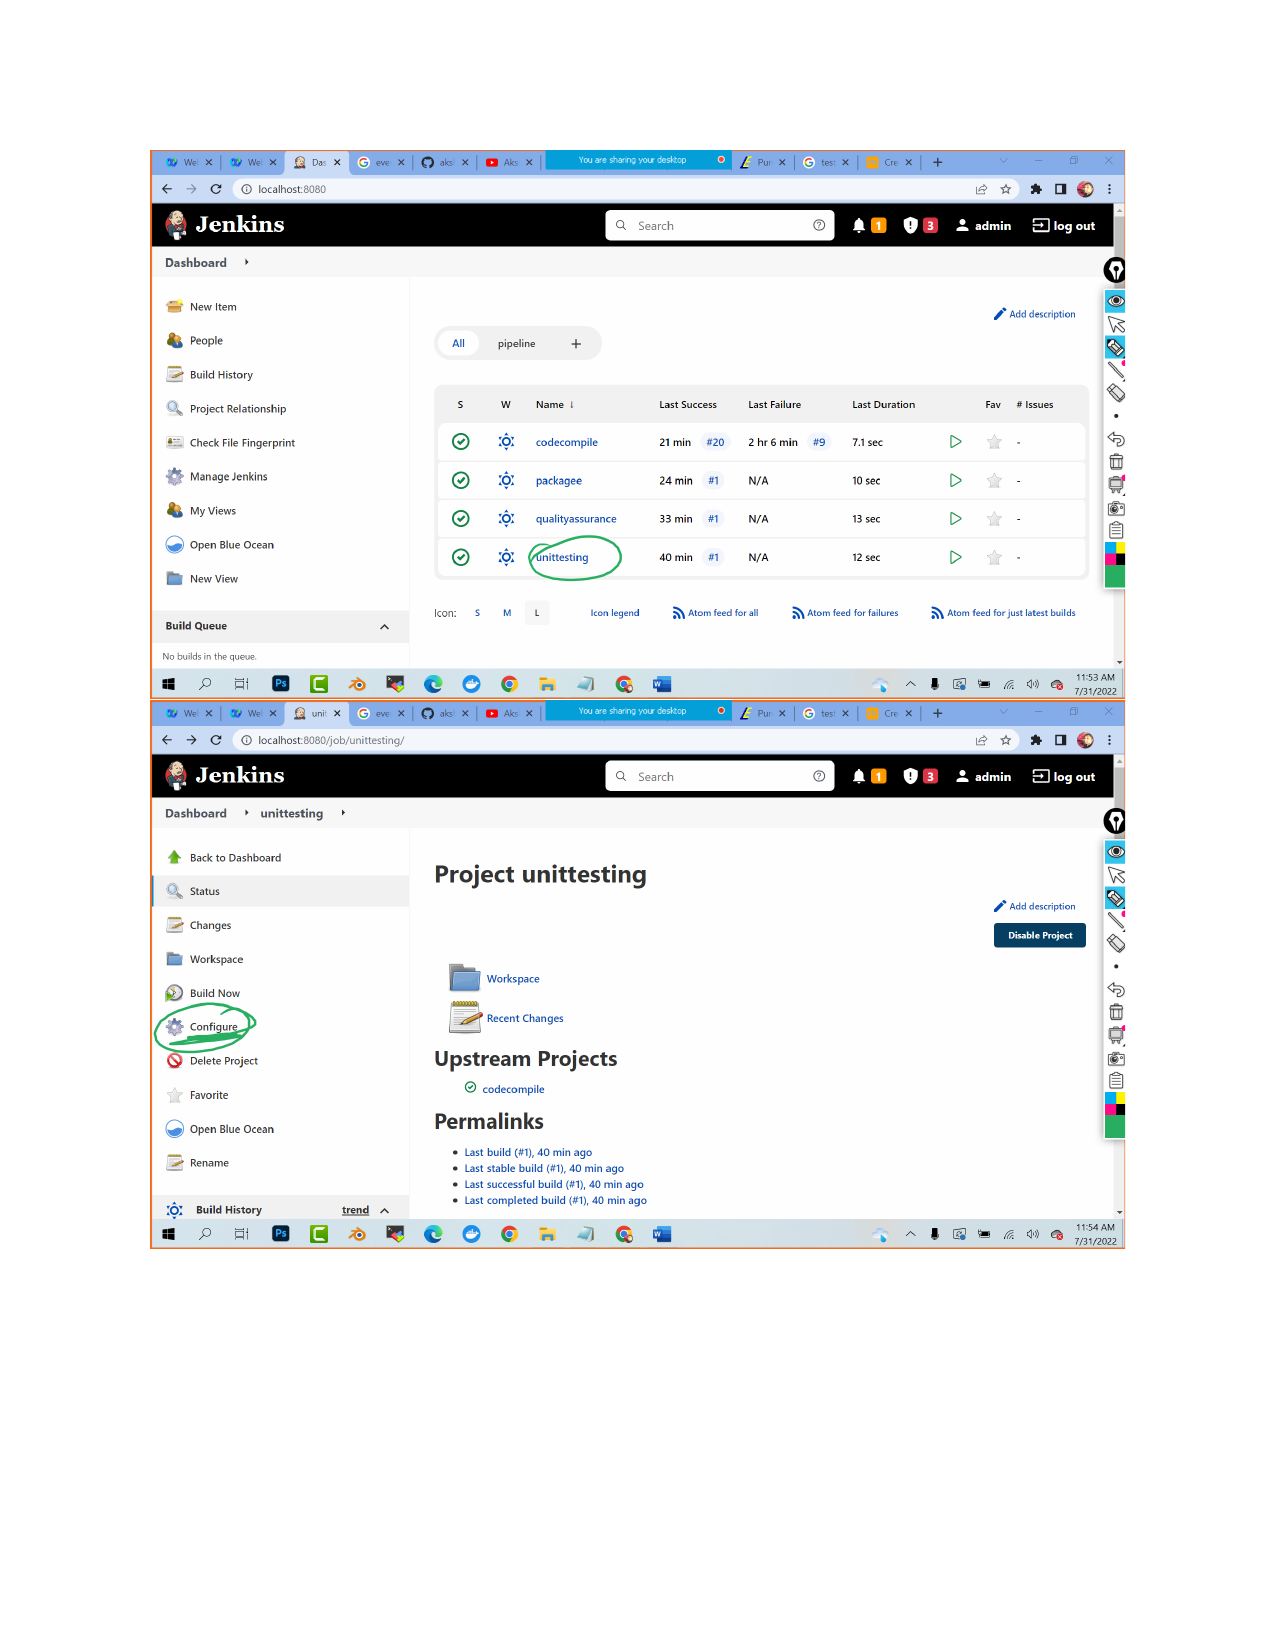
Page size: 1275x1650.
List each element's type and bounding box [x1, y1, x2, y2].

picture [150, 150, 1125, 699]
picture [150, 700, 1125, 1249]
